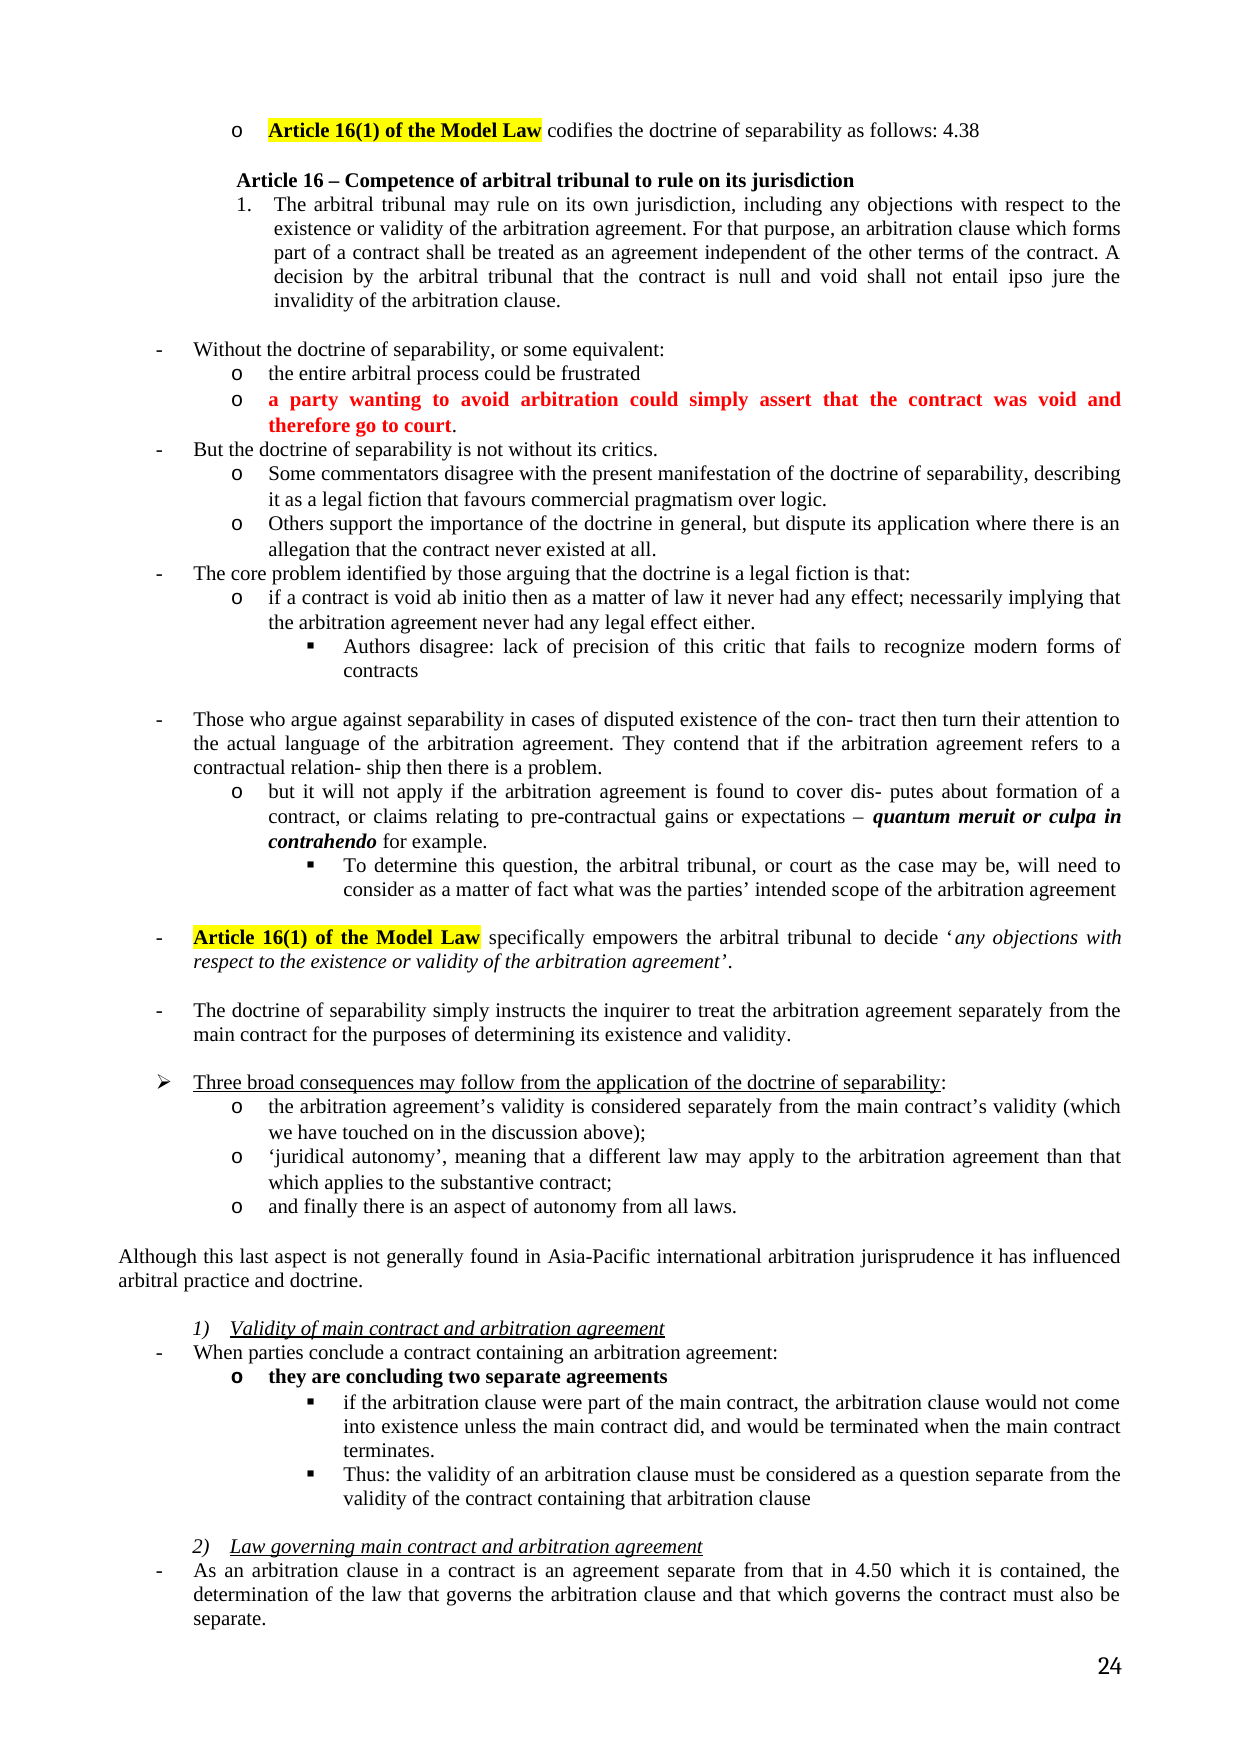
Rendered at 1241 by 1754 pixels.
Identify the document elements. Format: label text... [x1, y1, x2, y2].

list Others support the importance of the doctrine in general, but dispute its application where there is an allegation that the contract never existed at all. [231, 511, 1122, 561]
list Three broad consequences may follow from the application of the doctrine of separability: [156, 1070, 1122, 1094]
list But the doctrine of separability is not without its critics. [156, 437, 1122, 461]
list Authors disagree: lack of precision of this critic that fails to recognize modern forms of contracts [306, 634, 1122, 682]
list if a contract is void ab initio then as a matter of law it never had any effect; necessarily implying that the arbitration agreement never had any legal effect either. [231, 584, 1122, 634]
list Without the doctrine of separability, or some equivalent: [156, 337, 1122, 361]
list Those who argue against separability in cases of disputed existence of the con- tract then turn their attention to the actual language of the arbitration agreement. They contend that if the arbitration agreement refers to a contractual relation- ship then there is a problem. [156, 707, 1122, 779]
list The core problem identified by those arguing that the doctrine is a legal fiction is that: [156, 561, 1122, 584]
list and finally there is an aspect of autonomy from all laws. [231, 1194, 1122, 1219]
list Thus: the validity of an arbitration clause must be considered as a question separate from the validity of the contract containing that arbitration clause [306, 1462, 1122, 1510]
list The doctrine of separability simply instructs the inquirer to treat the arbitration agreement separately from the main contract for the purposes of determining its existence and validity. [156, 998, 1122, 1046]
list the entire arbitral process could be frustrated [231, 361, 1122, 387]
list if the arbitration clause were part of the main contract, the arbitration clause would not come into existence unless the main contract did, and would be terminated when the main contract terminates. [306, 1389, 1122, 1462]
list Some commentators disagree with the present manifestation of the doctrine of separability, describing it as a legal fiction that favours commercial pragmatism over logic. [231, 461, 1122, 511]
text Although this last aspect is not generally found in Asia-Pacific international arbitration jurisprudence it has influenced arbitral practice and doctrine. [118, 1243, 1122, 1292]
list a party wanting to avoid arbitration could simply assert that the contract was void and therefore go to court. [231, 387, 1122, 437]
list the arbitration agreement’s validity is considered separately from the main contract’s validity (which we have touched on in the discussion above); [231, 1094, 1122, 1144]
list The arbitral tribunal may rule on its own jurisdiction, including any objections with respect to the existence or validity of the arbitration agreement. For that purpose, an arbitration clause which forms part of a contract shall be treated as an agreement independent of the other terms of the contract. A decision by the arbitral tribunal that the contract is null and void shall not entail ipso jure the invalidity of the arbitration clause. [236, 192, 1122, 312]
list Article 16 – Competence of arbitral tribunal to rule on its jurisdiction [236, 168, 1122, 192]
list Law governing main contract and arbitration agreement [192, 1534, 1122, 1558]
list When parties conclude a contract containing an arbitration agreement: [156, 1340, 1122, 1364]
list they are concluding two separate agreements [231, 1364, 1122, 1389]
list As an arbitration clause in a contract is an agreement separate from that in 4.50 which it is contained, the determination of the law that governs the arbitration clause and that which governs the contract must also be separate. [156, 1558, 1122, 1630]
list Article 16(1) of the Model Law codifies the doctrine of separability as follows: 4.38 [231, 118, 1122, 144]
list but it will not apply if the arbitration agreement is found to cover dis- putes about formation of a contract, or claims relating to pre-contractual gains or expectations – quantum meruit or culpa in contrahendo for example. [231, 779, 1122, 853]
list ‘juridical autonomy’, meaning that a different law may apply to the arbitration agreement than that which applies to the substantive contract; [231, 1144, 1122, 1194]
list Article 16(1) of the Model Law specifically empowers the arbitral tribunal to decide ‘any objections with respect to the existence or validity of the arbitration agreement’. [156, 925, 1122, 973]
list Validity of main contract and arbitration agreement [192, 1316, 1122, 1340]
list To determine this question, the arbitral tribunal, or court as the case may be, will need to consider as a matter of fact what was the parties’ intended scope of the arbitration agreement [306, 853, 1122, 901]
